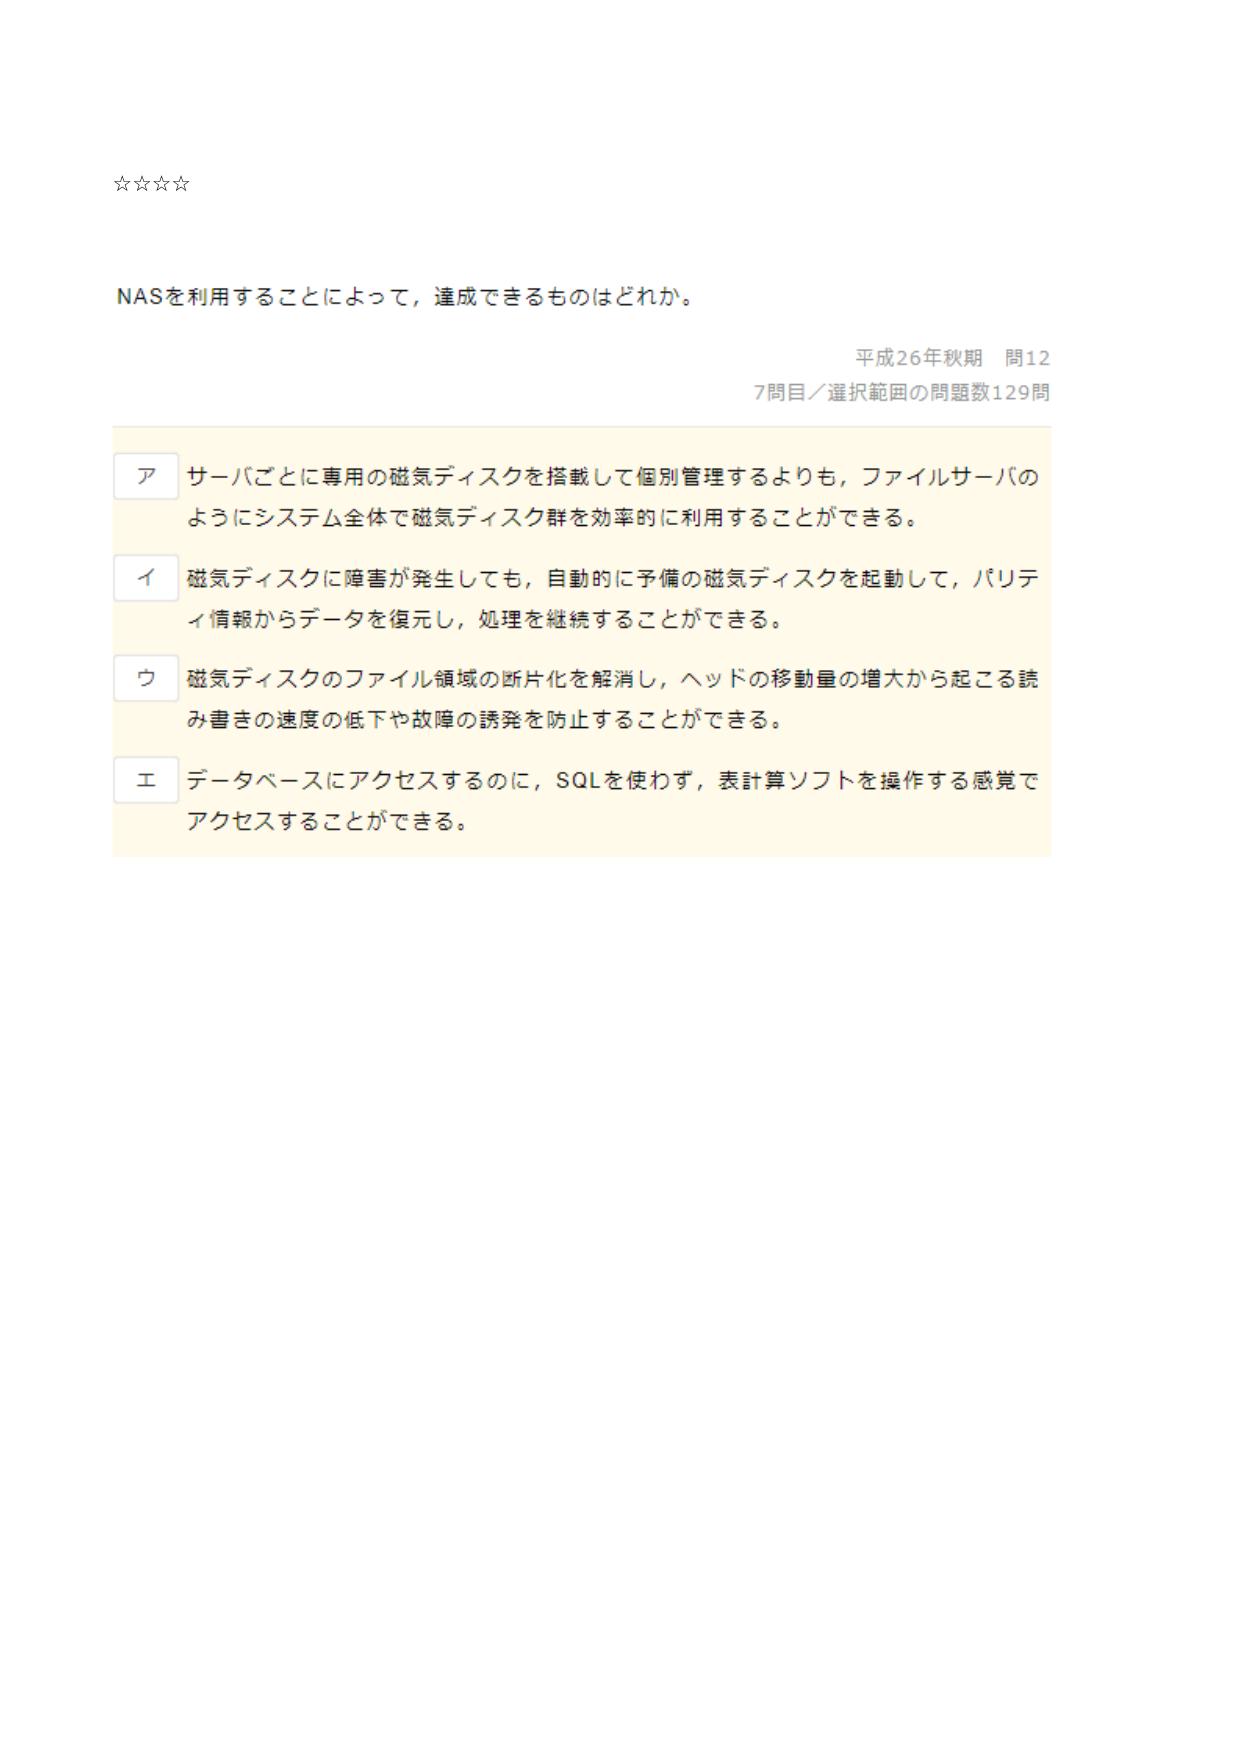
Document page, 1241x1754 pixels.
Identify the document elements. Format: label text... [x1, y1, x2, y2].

text ☆☆☆☆ [112, 164, 1128, 202]
picture [112, 277, 1052, 857]
